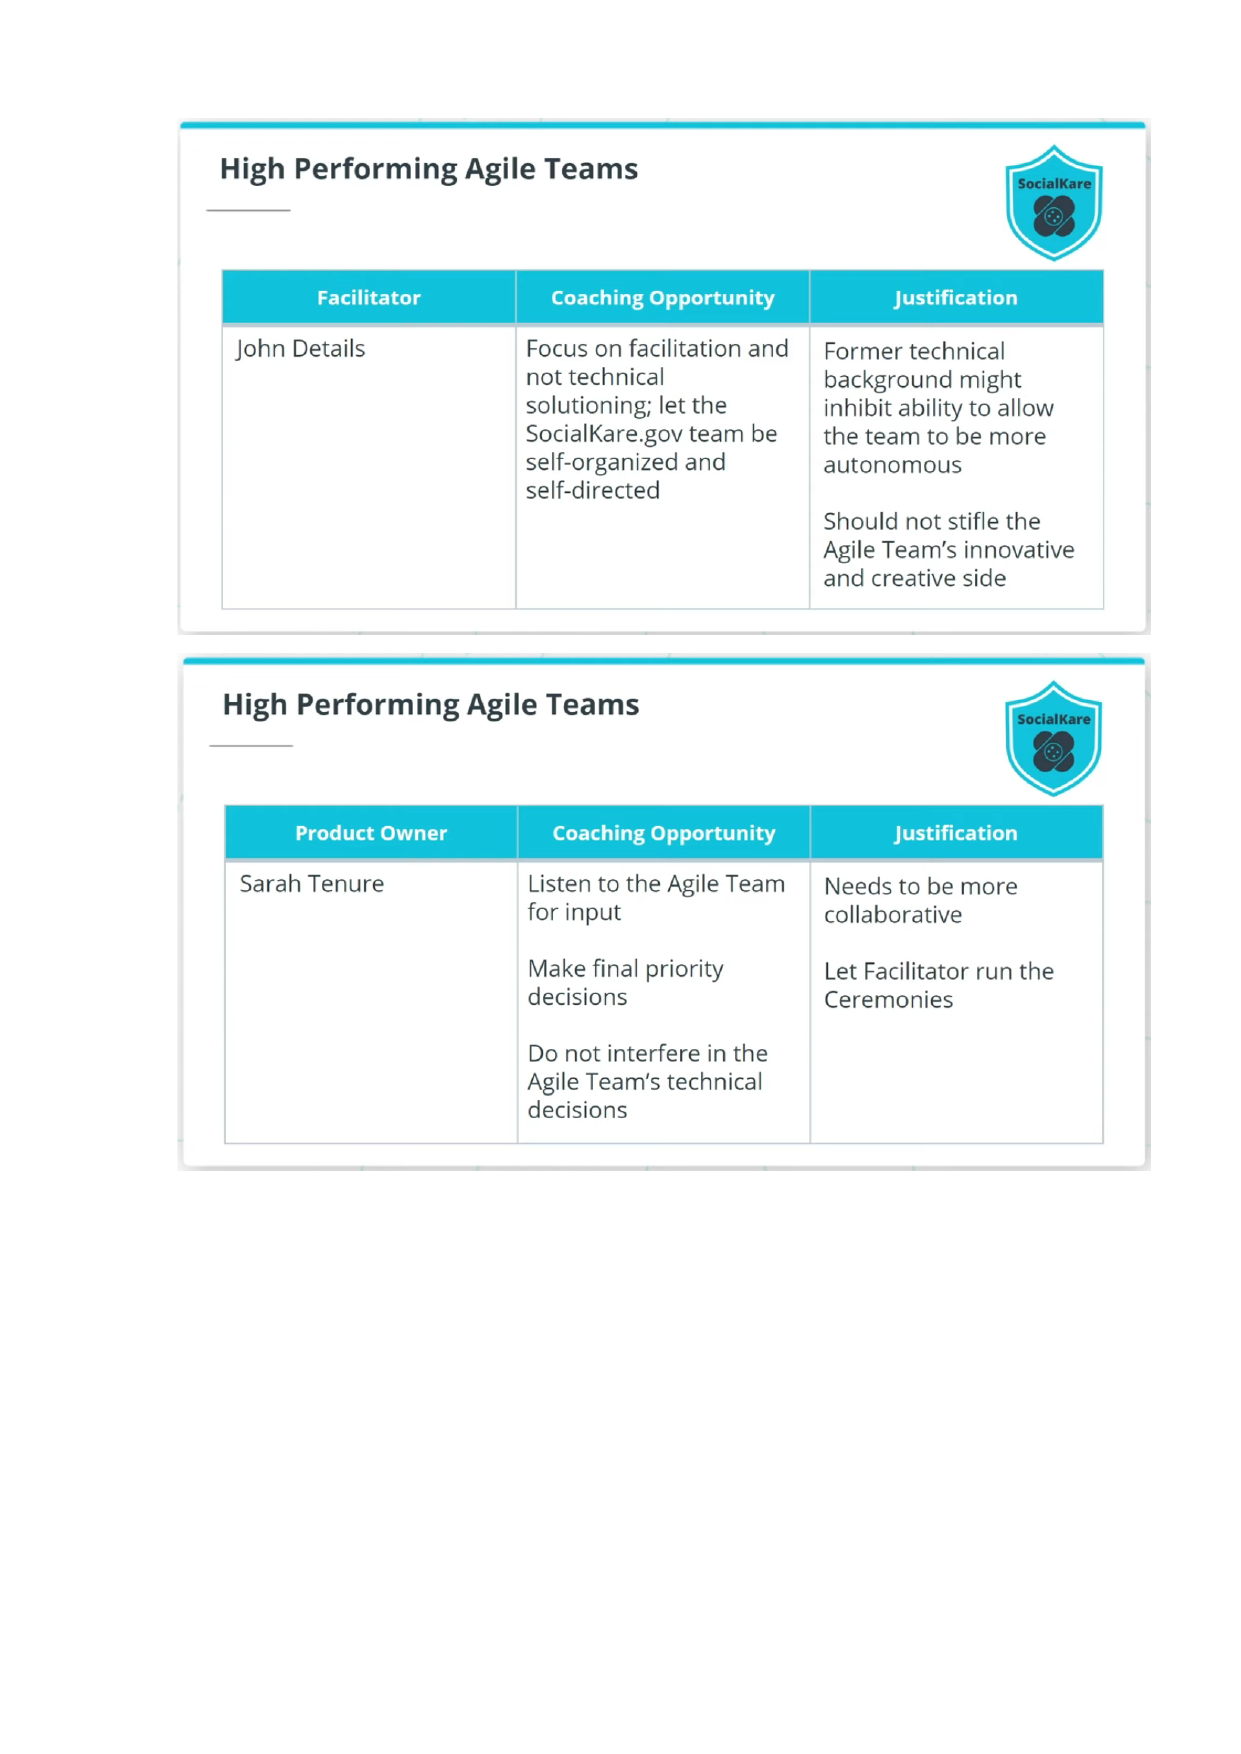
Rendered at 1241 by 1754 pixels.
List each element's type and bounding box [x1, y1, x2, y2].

picture [177, 653, 1151, 1171]
picture [177, 118, 1151, 635]
